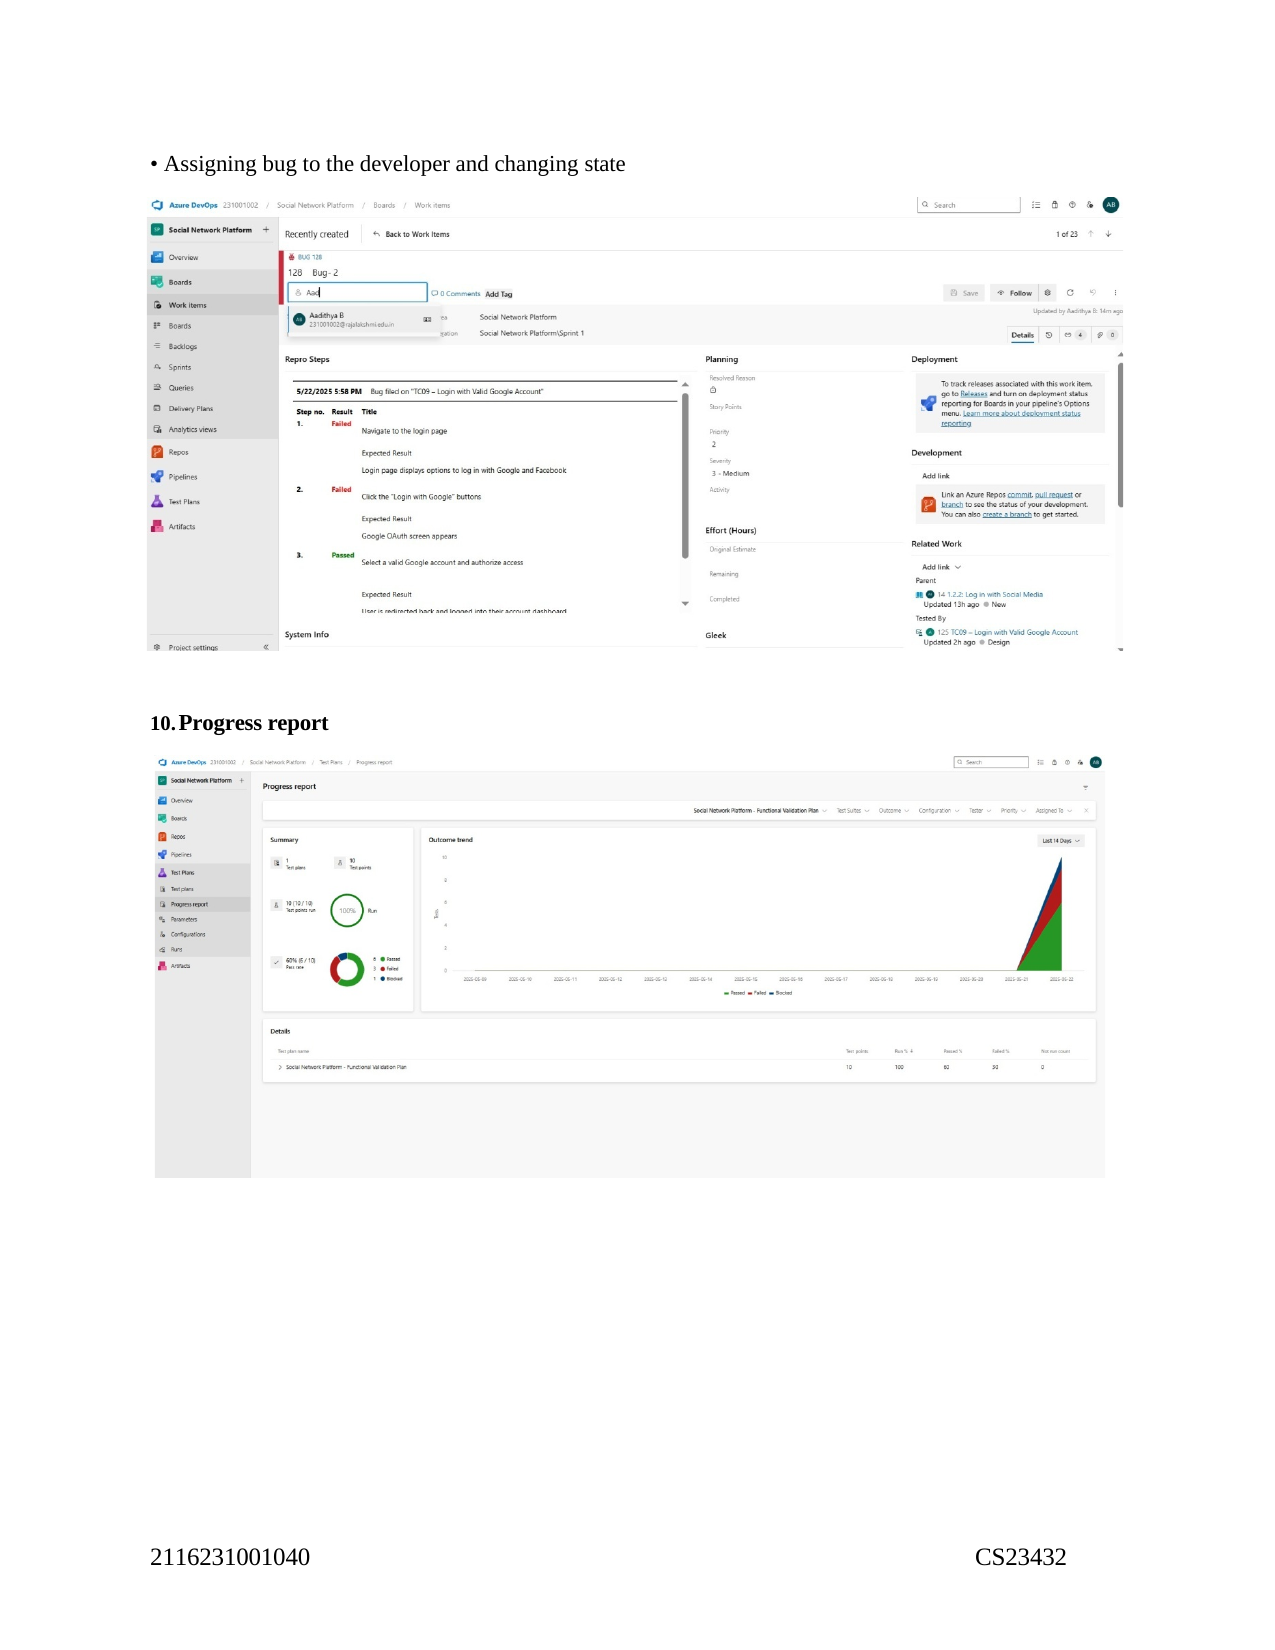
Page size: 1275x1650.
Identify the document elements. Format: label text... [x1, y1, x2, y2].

picture [146, 197, 1124, 651]
list Progress report [150, 709, 1200, 735]
picture [154, 755, 1106, 1178]
list Assigning bug to the developer and changing state [150, 150, 1200, 176]
